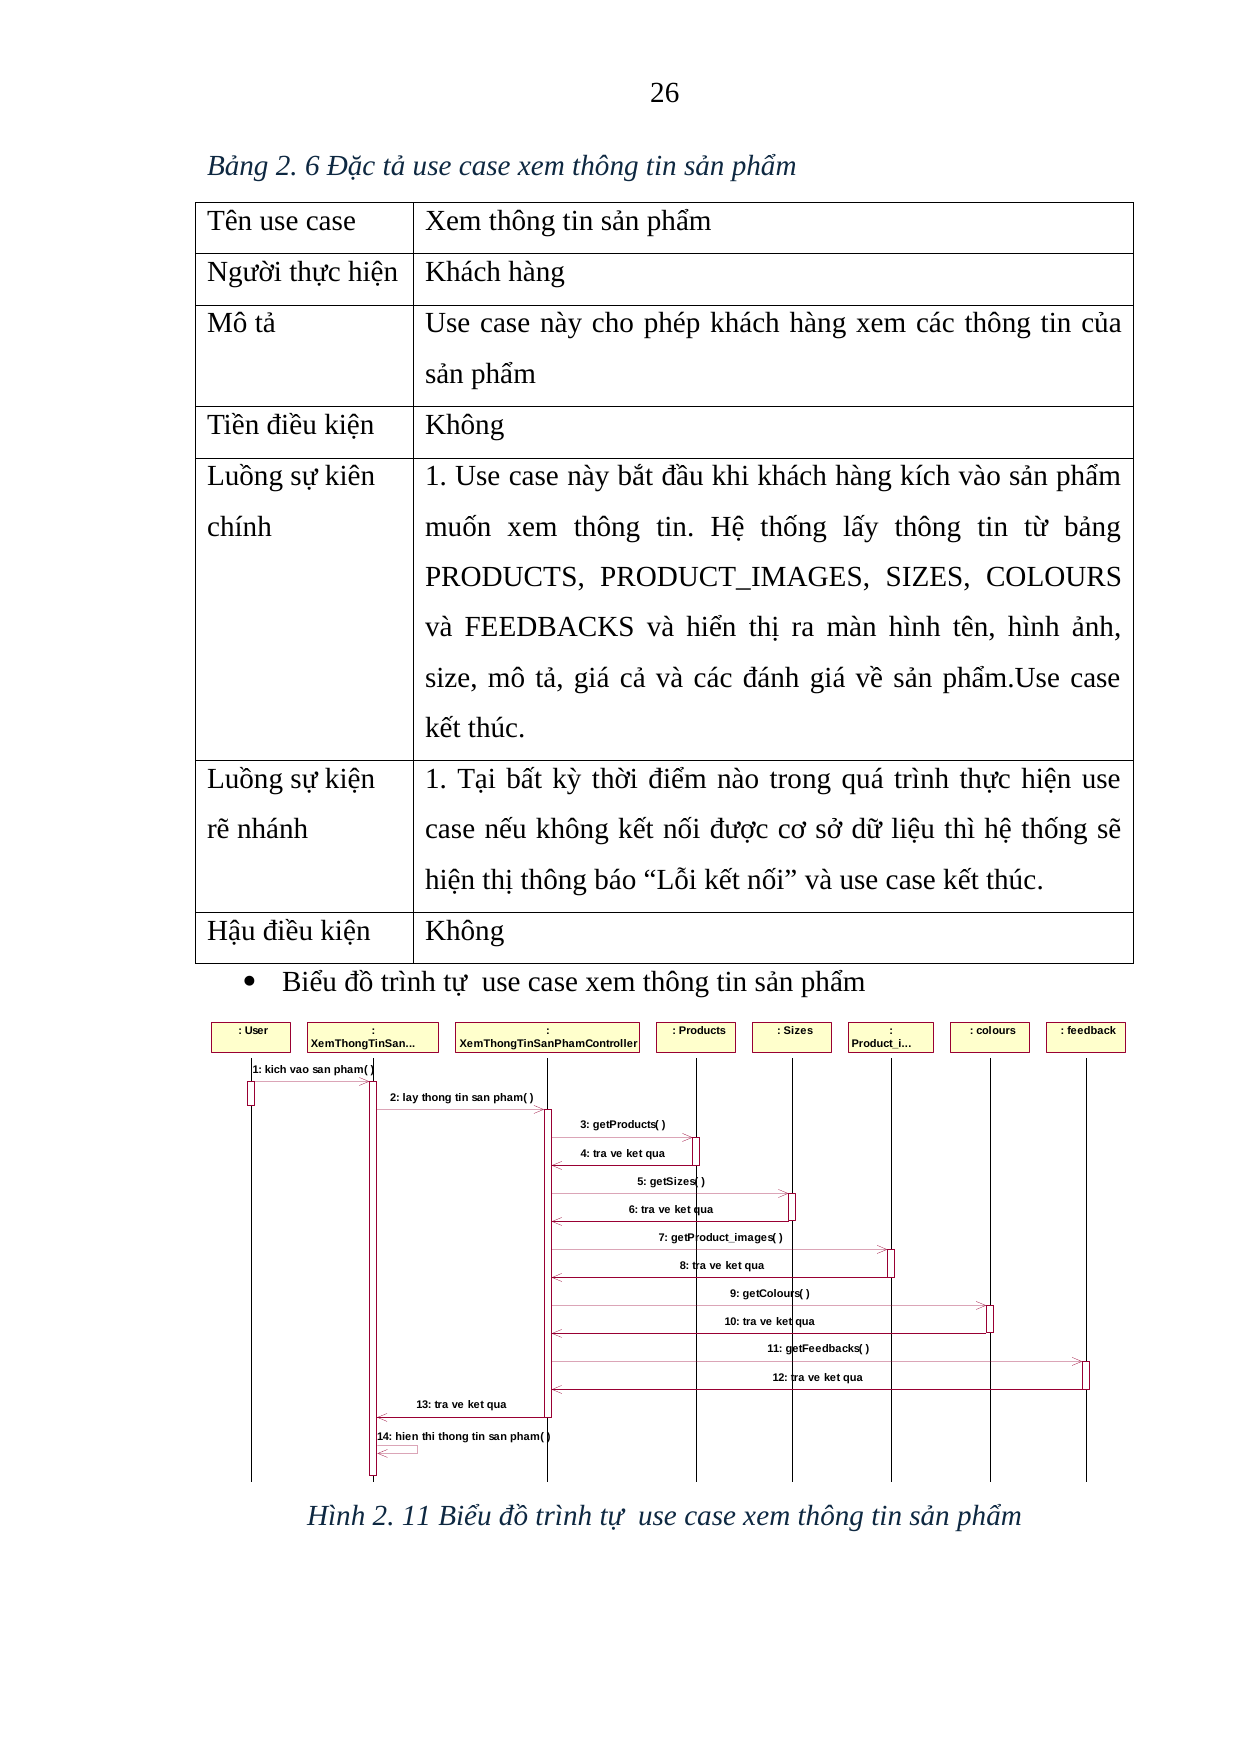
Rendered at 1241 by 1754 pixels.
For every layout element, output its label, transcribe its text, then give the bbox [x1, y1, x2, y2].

table_header Xem thông tin sản phẩm [414, 203, 1133, 253]
table_cell 1. Use case này bắt đầu khi khách hàng kích vào sản phẩm muốn xem thông tin. Hệ thống lấy thông tin từ bảng PRODUCTS, PRODUCT_IMAGES, SIZES, COLOURS và FEEDBACKS và hiển thị ra màn hình tên, hình ảnh, size, mô tả, giá cả và các đánh giá về sản phẩm.Use case kết thúc. [414, 459, 1133, 760]
table_cell Không [414, 407, 1133, 457]
table_cell Không [414, 913, 1133, 963]
text Hình 2. 11 Biểu đồ trình tự use case xem thông tin sản phẩm [207, 1498, 1122, 1532]
table_cell Luồng sự kiên chính [196, 459, 413, 760]
table_cell Mô tả [196, 306, 413, 406]
table_cell Khách hàng [414, 254, 1133, 304]
text Bảng 2. 6 Đặc tả use case xem thông tin sản phẩm [207, 148, 1122, 181]
table_cell 1. Tại bất kỳ thời điểm nào trong quá trình thực hiện use case nếu không kết nối được cơ sở dữ liệu thì hệ thống sẽ hiện thị thông báo “Lỗi kết nối” và use case kết thúc. [414, 761, 1133, 912]
table_cell Người thực hiện [196, 254, 413, 304]
table_cell Hậu điều kiện [196, 913, 413, 963]
table_cell Luồng sự kiện rẽ nhánh [196, 761, 413, 912]
table_header Tên use case [196, 203, 413, 253]
table_cell Tiền điều kiện [196, 407, 413, 457]
table_cell Use case này cho phép khách hàng xem các thông tin của sản phẩm [414, 306, 1133, 406]
list Biểu đồ trình tự use case xem thông tin sản phẩm [244, 964, 1122, 998]
